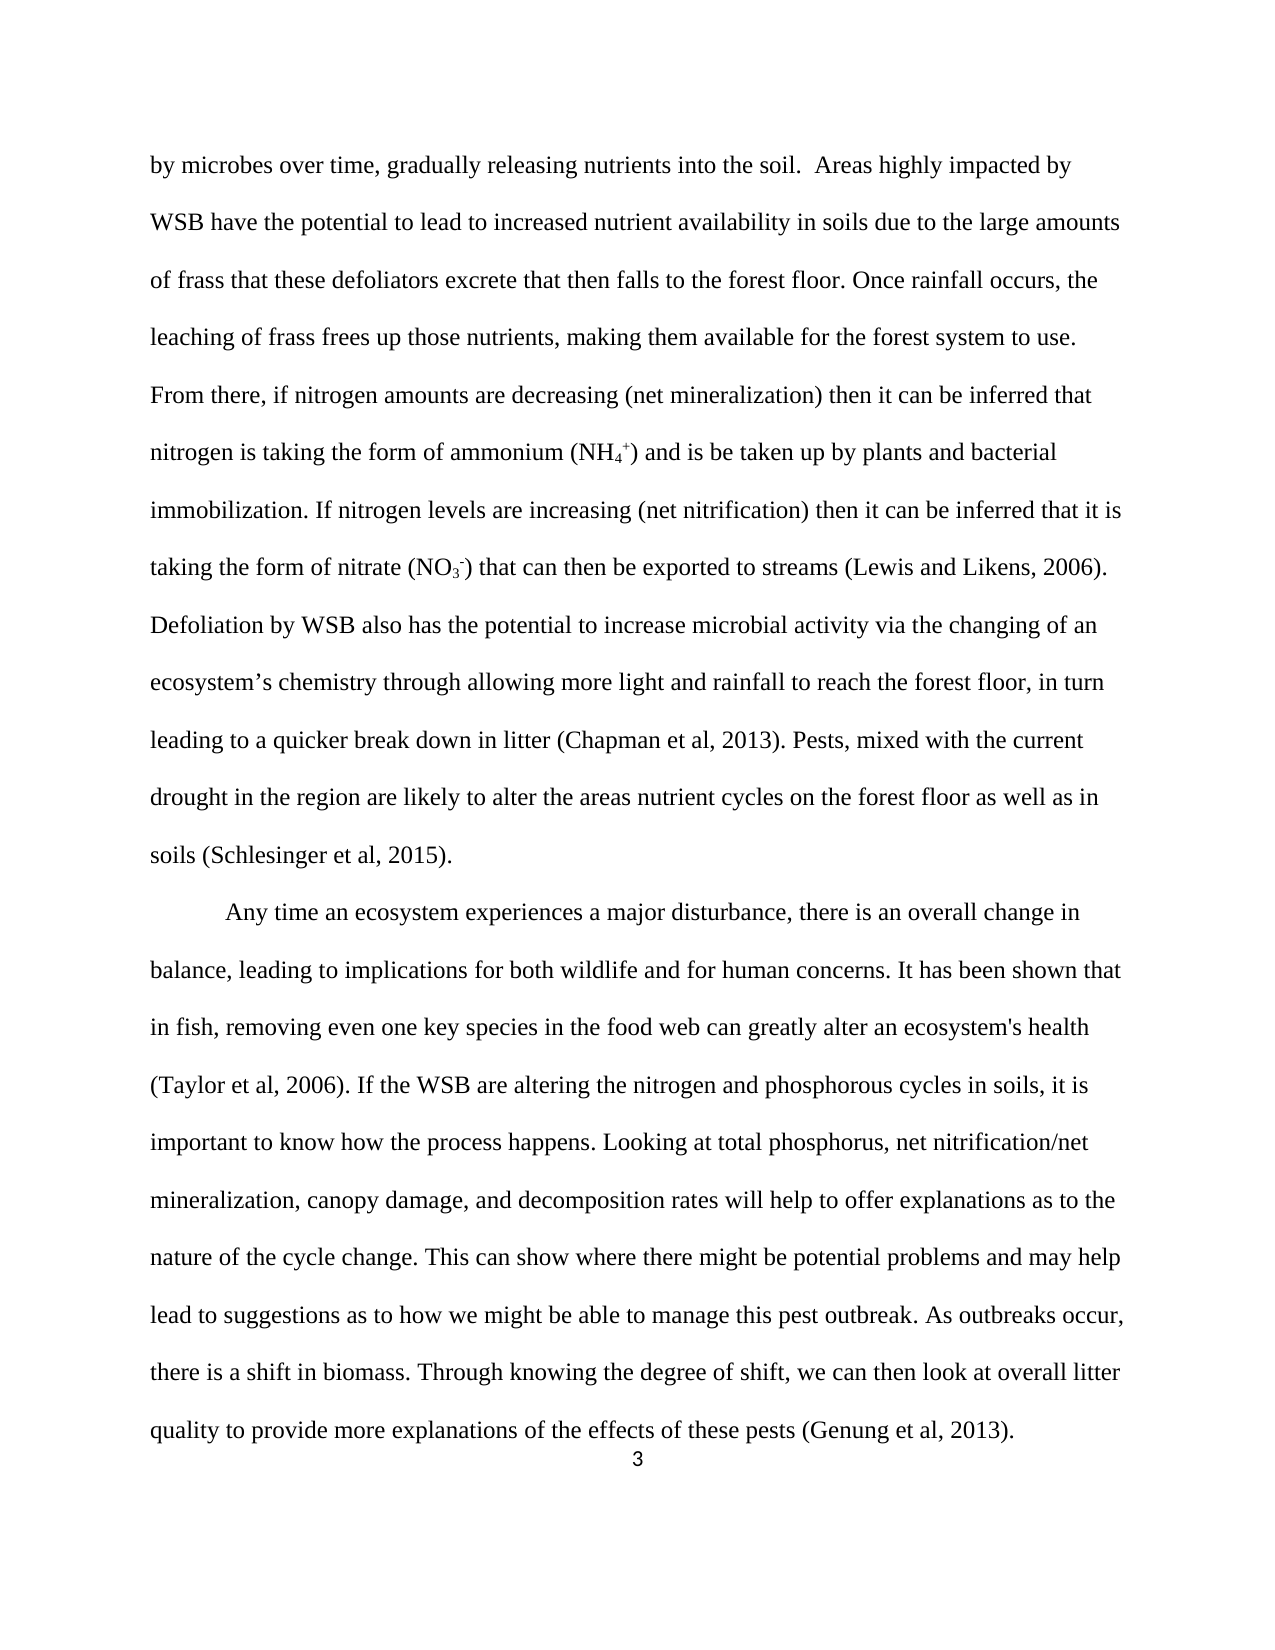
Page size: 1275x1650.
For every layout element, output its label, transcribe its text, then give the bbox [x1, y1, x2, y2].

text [150, 150, 1125, 869]
text Any time an ecosystem experiences a major disturbance, there is an overall change in balance, leading to implications for both wildlife and for human concerns. It has been shown that in fish, removing even one key species in the food web can greatly alter an ecosystem's health (Taylor et al, 2006). If the WSB are altering the nitrogen and phosphorous cycles in soils, it is important to know how the process happens. Looking at total phosphorus, net nitrification/net mineralization, canopy damage, and decomposition rates will help to offer explanations as to the nature of the cycle change. This can show where there might be potential problems and may help lead to suggestions as to how we might be able to manage this pest outbreak. As outbreaks occur, there is a shift in biomass. Through knowing the degree of shift, we can then look at overall litter quality to provide more explanations of the effects of these pests (Genung et al, 2013). [150, 897, 1125, 1444]
